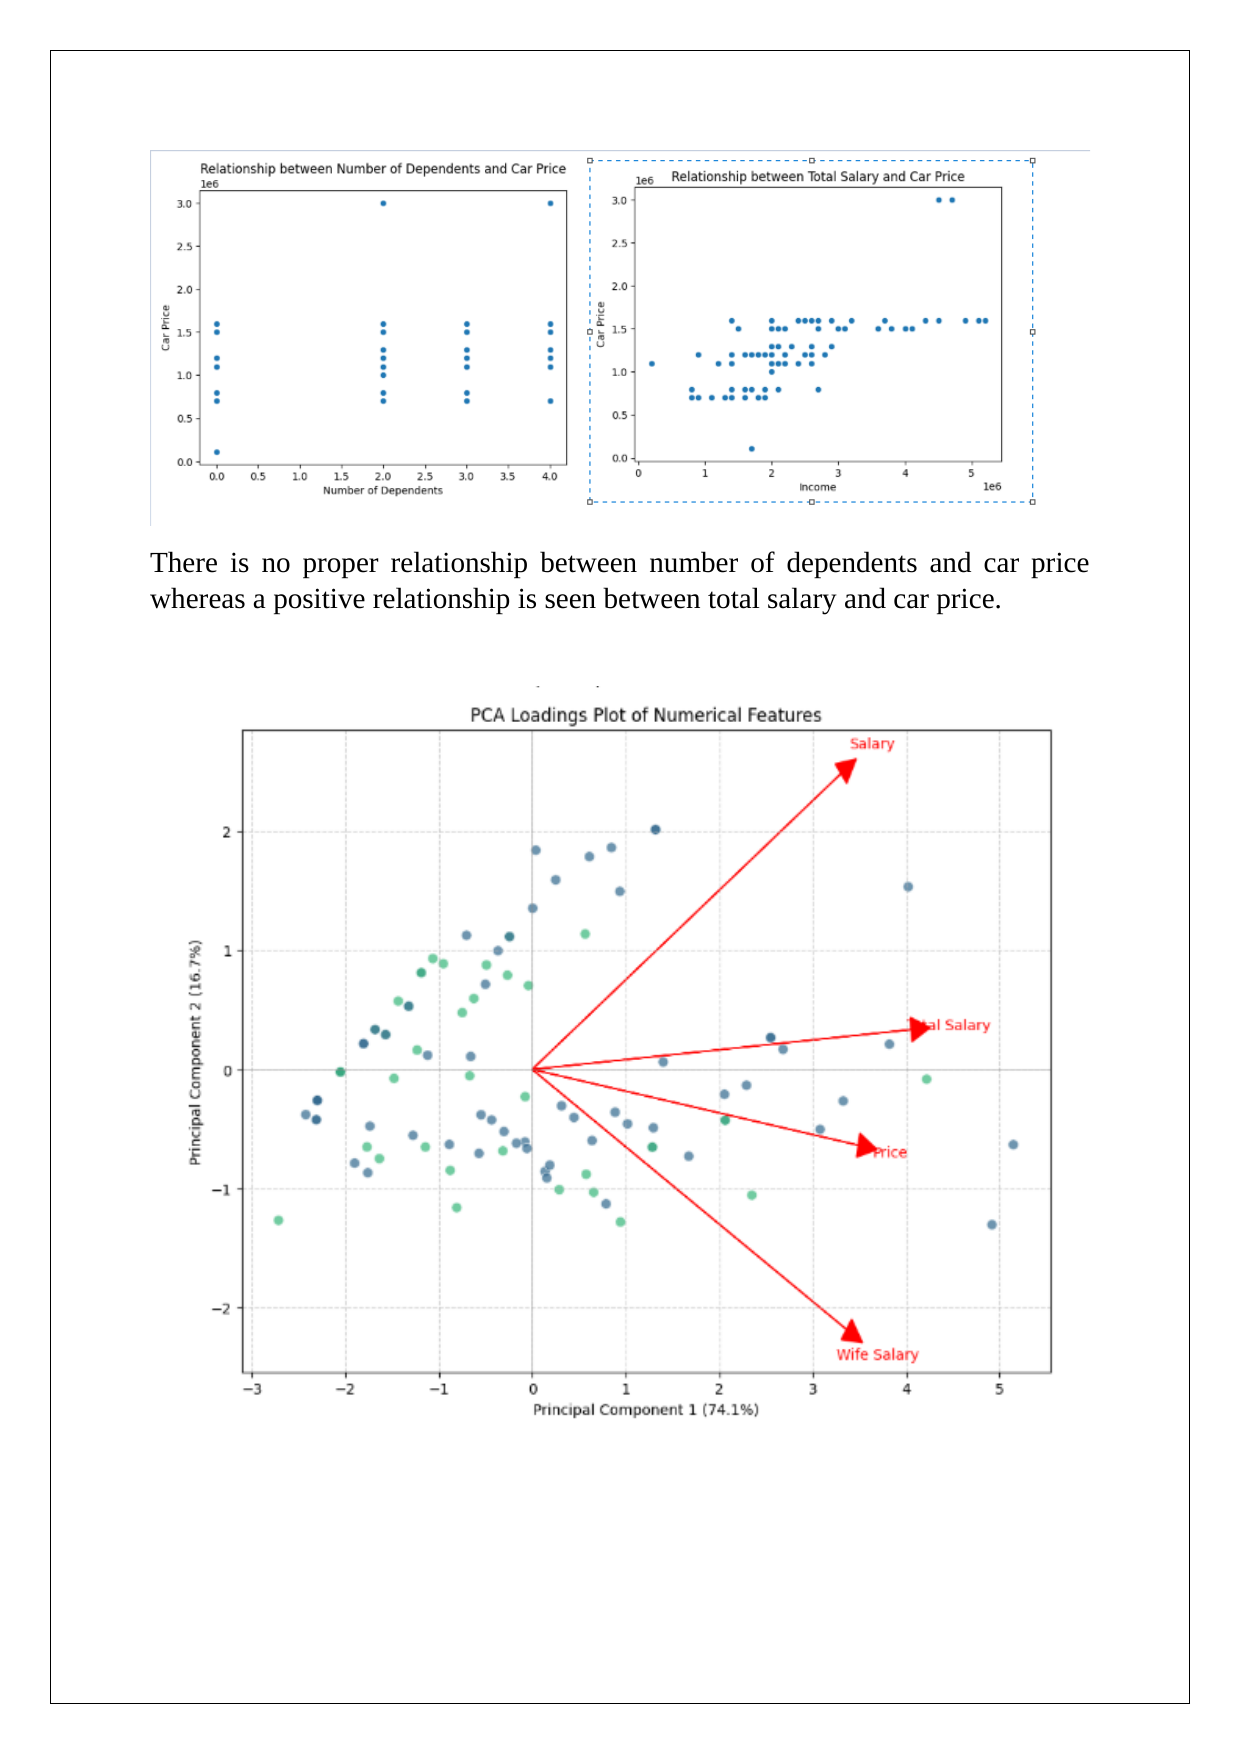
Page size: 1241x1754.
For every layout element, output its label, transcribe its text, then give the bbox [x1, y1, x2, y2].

text There is no proper relationship between number of dependents and car price whereas a positive relationship is seen between total salary and car price. [150, 545, 1090, 614]
picture [150, 150, 1091, 526]
picture [150, 686, 1071, 1434]
